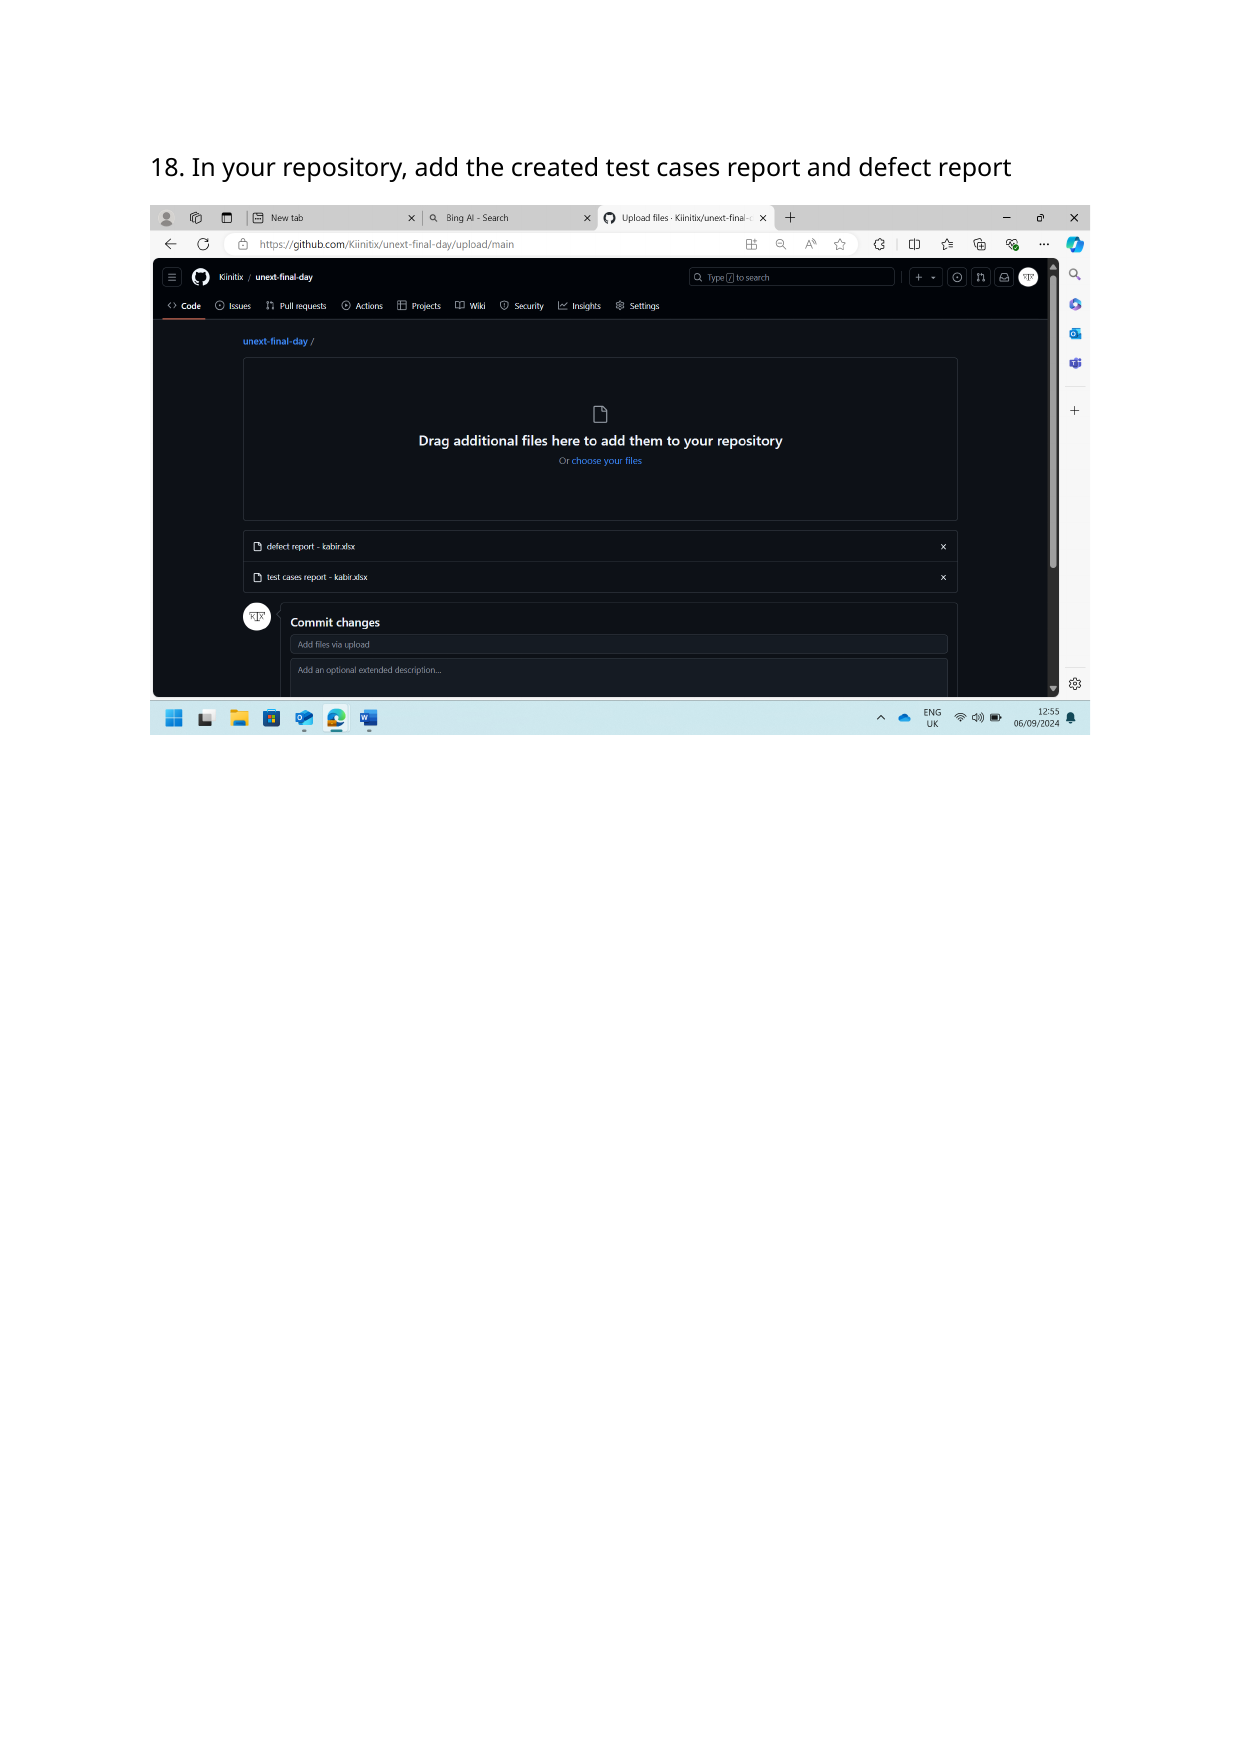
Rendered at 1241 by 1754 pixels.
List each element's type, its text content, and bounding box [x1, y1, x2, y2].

text 18. In your repository, add the created test cases report and defect report [150, 150, 1090, 184]
picture [150, 205, 1091, 735]
